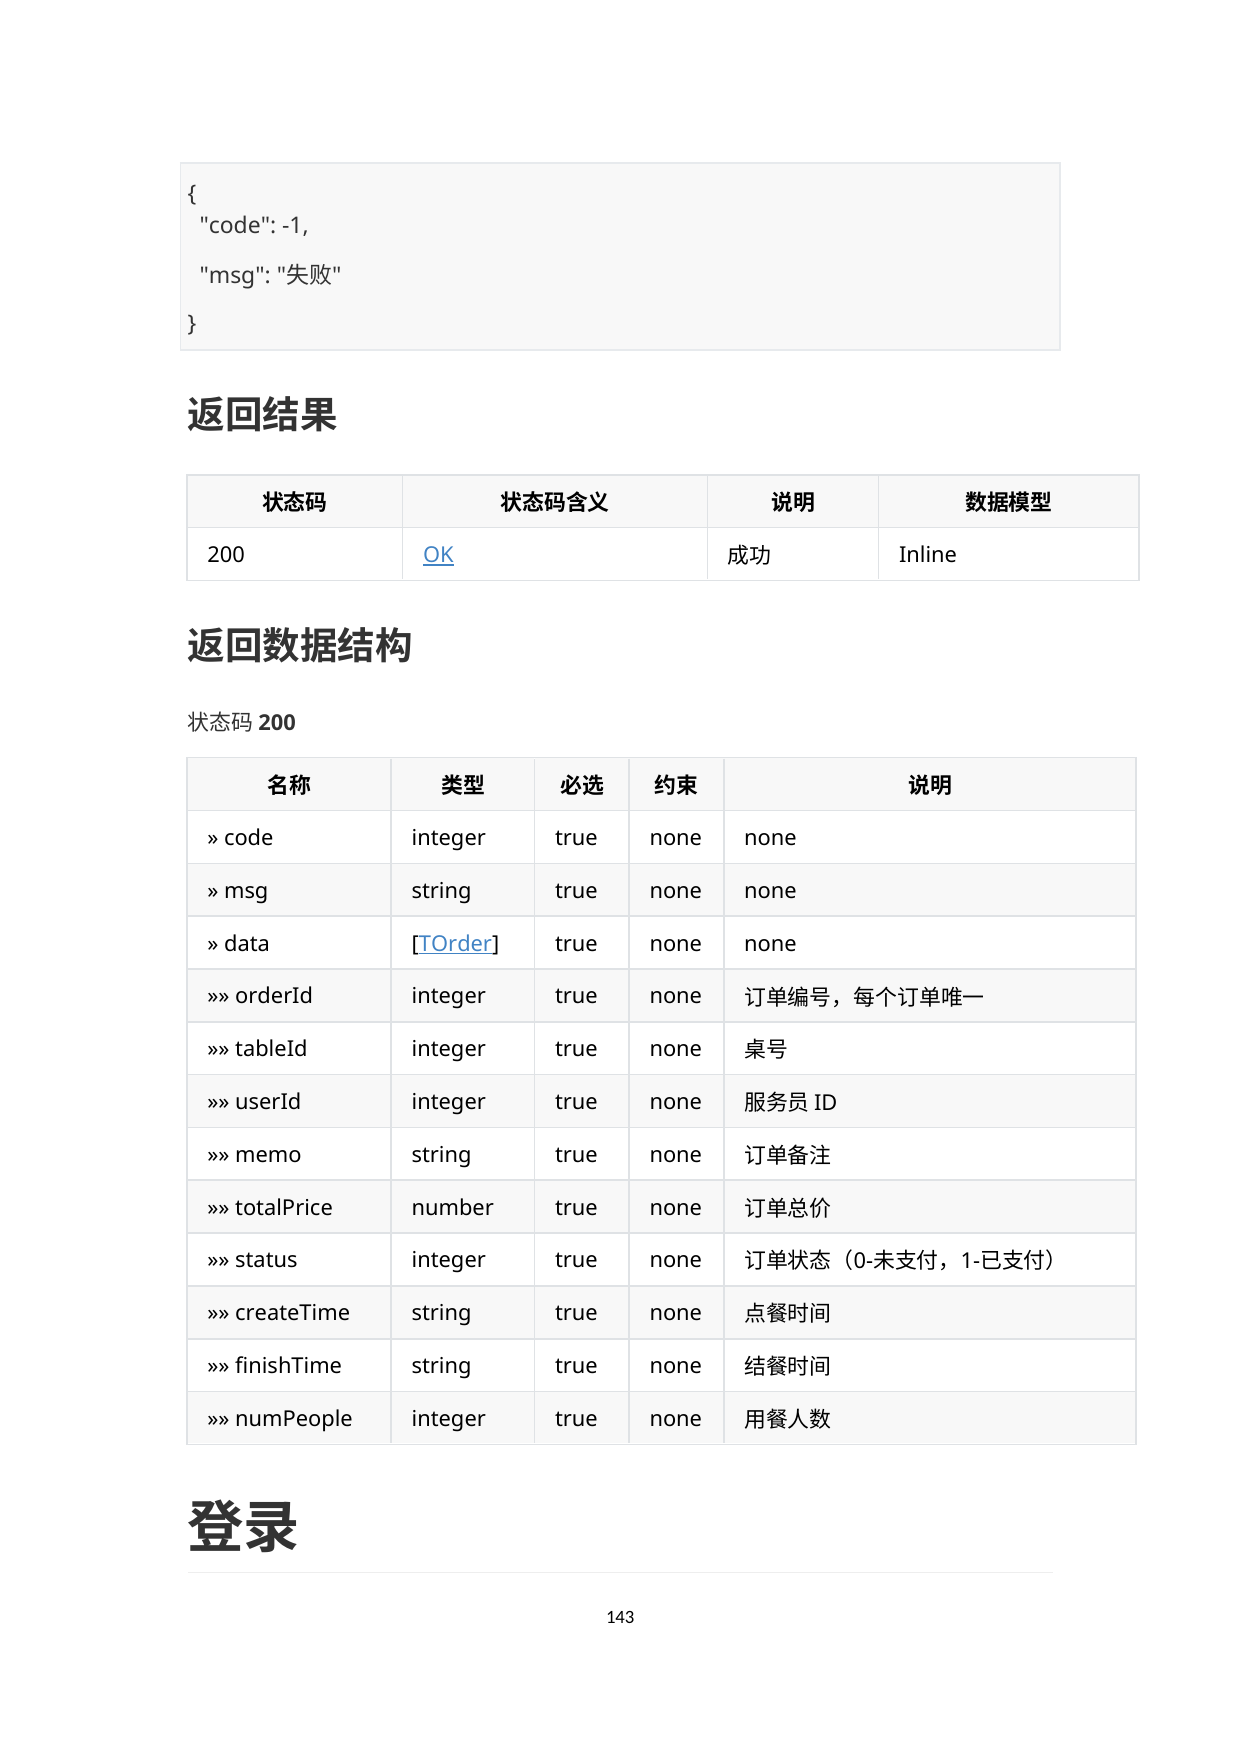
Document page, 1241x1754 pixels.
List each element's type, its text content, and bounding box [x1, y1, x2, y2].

text { "code": -1, "msg": "失败" } [181, 164, 1059, 349]
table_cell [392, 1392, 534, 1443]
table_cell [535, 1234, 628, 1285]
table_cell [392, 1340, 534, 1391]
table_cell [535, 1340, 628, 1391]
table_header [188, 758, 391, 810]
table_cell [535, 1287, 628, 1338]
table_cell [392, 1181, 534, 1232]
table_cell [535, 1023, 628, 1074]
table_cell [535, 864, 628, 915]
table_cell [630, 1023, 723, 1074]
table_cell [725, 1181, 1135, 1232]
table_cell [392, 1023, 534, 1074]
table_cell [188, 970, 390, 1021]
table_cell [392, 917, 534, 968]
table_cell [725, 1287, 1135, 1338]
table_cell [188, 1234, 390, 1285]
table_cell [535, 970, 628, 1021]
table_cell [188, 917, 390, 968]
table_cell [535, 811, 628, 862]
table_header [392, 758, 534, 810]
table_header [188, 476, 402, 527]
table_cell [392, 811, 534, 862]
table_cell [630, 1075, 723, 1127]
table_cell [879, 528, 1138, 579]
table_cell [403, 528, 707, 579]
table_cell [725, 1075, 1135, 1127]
text 登录 [187, 1474, 1053, 1573]
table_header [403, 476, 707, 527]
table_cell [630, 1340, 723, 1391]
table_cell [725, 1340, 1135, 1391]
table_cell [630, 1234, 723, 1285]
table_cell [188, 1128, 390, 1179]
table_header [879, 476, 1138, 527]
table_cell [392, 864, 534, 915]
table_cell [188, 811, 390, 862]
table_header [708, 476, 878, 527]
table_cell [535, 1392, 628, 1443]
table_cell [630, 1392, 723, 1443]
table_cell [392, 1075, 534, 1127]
text 状态码 200 [187, 704, 1053, 737]
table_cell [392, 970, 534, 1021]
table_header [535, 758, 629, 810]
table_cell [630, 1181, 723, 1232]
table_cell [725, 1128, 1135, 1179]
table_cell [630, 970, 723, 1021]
text 返回数据结构 [187, 610, 1053, 675]
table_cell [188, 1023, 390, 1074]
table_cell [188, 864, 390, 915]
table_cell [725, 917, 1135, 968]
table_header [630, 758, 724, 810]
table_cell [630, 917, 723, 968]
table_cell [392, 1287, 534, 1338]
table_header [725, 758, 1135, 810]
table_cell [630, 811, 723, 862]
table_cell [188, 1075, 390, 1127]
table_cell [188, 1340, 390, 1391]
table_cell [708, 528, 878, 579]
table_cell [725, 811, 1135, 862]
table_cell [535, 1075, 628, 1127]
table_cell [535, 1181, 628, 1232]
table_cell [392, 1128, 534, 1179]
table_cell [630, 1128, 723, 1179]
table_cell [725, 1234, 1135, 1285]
text 返回结果 [187, 380, 1053, 445]
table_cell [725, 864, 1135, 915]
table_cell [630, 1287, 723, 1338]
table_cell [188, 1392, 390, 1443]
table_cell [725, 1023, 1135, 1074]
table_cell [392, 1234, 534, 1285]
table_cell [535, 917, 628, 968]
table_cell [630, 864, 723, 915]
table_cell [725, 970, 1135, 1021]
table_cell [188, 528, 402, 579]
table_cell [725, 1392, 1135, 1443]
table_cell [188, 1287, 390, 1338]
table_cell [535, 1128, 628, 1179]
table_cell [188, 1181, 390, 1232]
